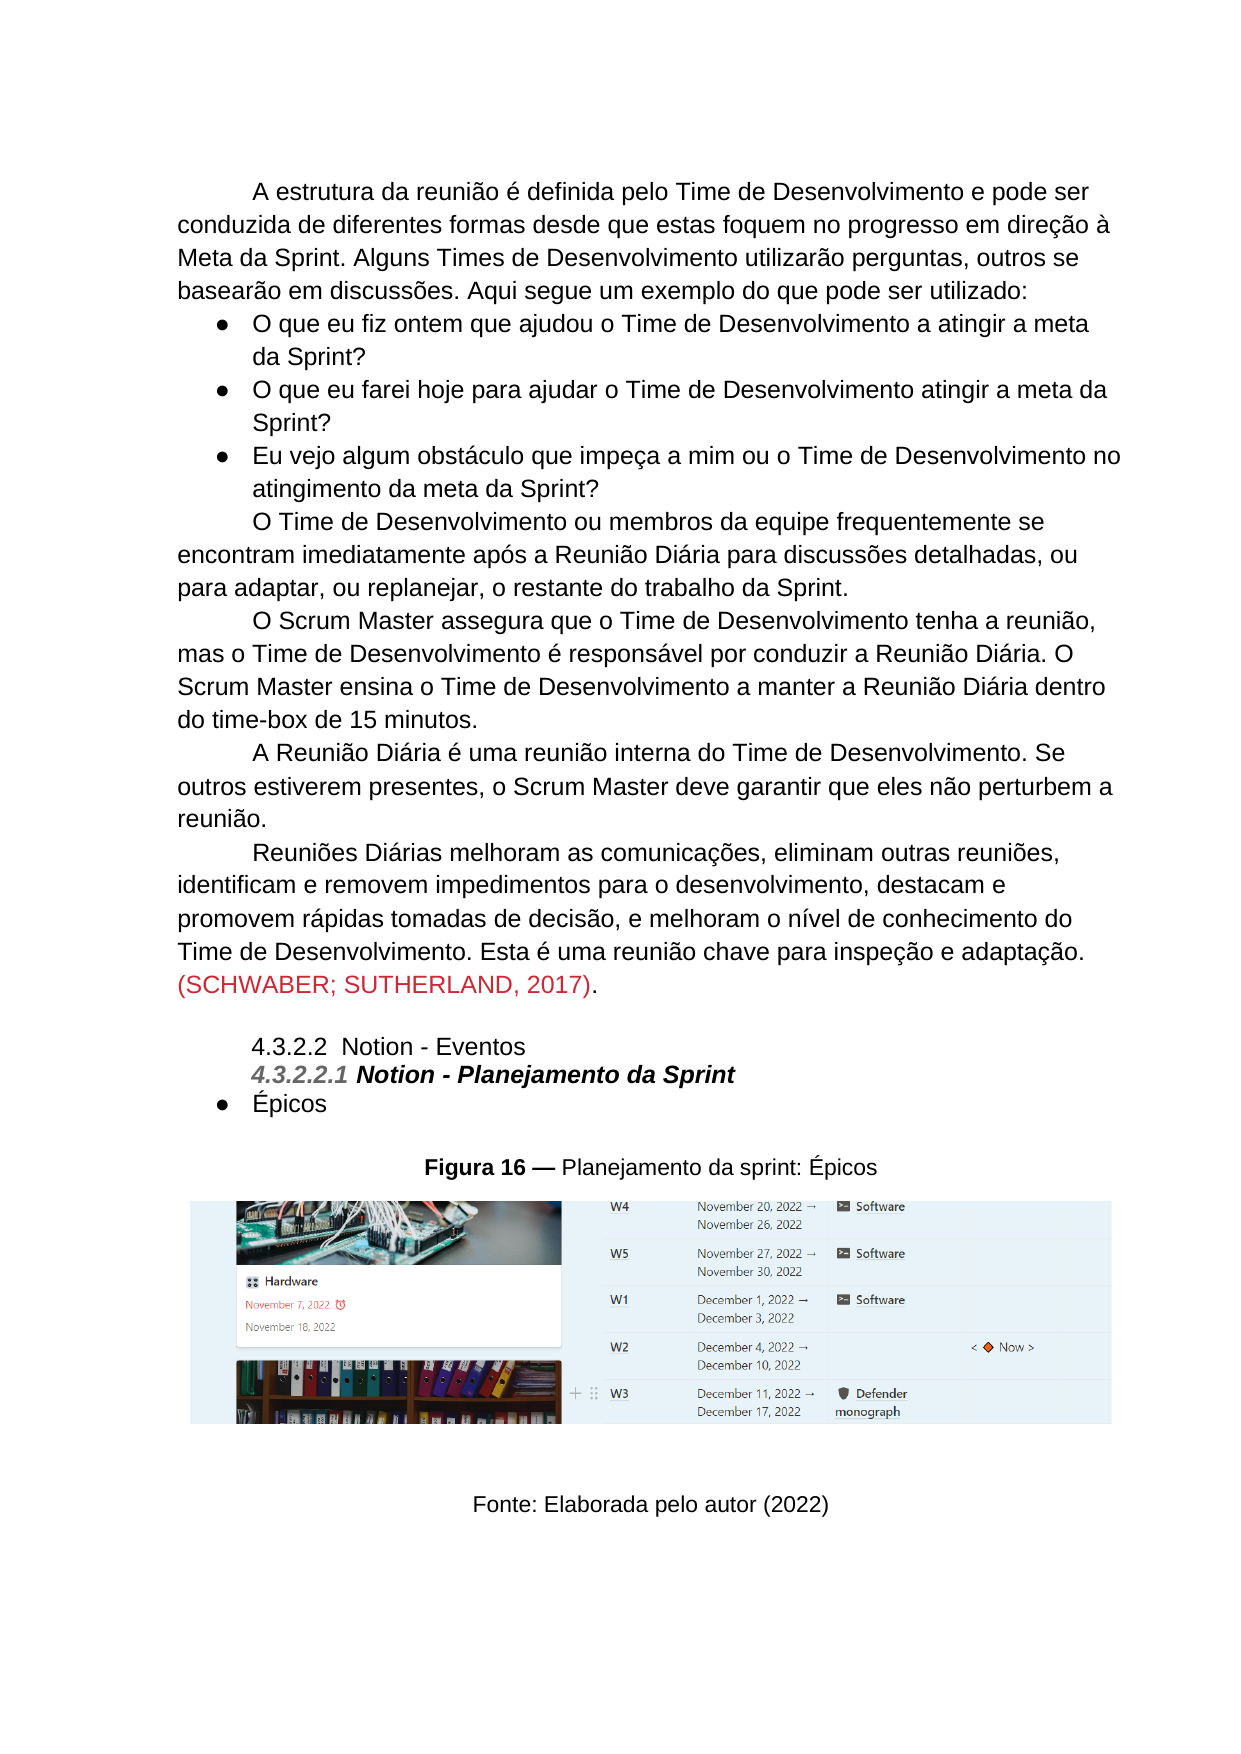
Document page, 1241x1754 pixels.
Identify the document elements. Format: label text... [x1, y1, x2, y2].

table_header Figura 16 — Planejamento da sprint: Épicos [179, 1155, 1122, 1188]
text A Reunião Diária é uma reunião interna do Time de Desenvolvimento. Se outros estiverem presentes, o Scrum Master deve garantir que eles não perturbem a reunião. [177, 738, 1122, 833]
text A estrutura da reunião é definida pelo Time de Desenvolvimento e pode ser conduzida de diferentes formas desde que estas foquem no progresso em direção à Meta da Sprint. Alguns Times de Desenvolvimento utilizarão perguntas, outros se basearão em discussões. Aqui segue um exemplo do que pode ser utilizado: [177, 177, 1122, 305]
subtitle Notion - Planejamento da Sprint [251, 1061, 1122, 1089]
text Reuniões Diárias melhoram as comunicações, eliminam outras reuniões, identificam e removem impedimentos para o desenvolvimento, destacam e promovem rápidas tomadas de decisão, e melhoram o nível de conhecimento do Time de Desenvolvimento. Esta é uma reunião chave para inspeção e adaptação. [177, 837, 1122, 965]
text (SCHWABER; SUTHERLAND, 2017). [177, 969, 1122, 998]
list O que eu farei hoje para ajudar o Time de Desenvolvimento atingir a meta da Sprint? [214, 375, 1122, 437]
subtitle Notion - Eventos [251, 1032, 1122, 1061]
picture [189, 1201, 1112, 1424]
text O Time de Desenvolvimento ou membros da equipe frequentemente se encontram imediatamente após a Reunião Diária para discussões detalhadas, ou para adaptar, ou replanejar, o restante do trabalho da Sprint. [177, 507, 1122, 602]
list Épicos [214, 1089, 1122, 1118]
text O Scrum Master assegura que o Time de Desenvolvimento tenha a reunião, mas o Time de Desenvolvimento é responsável por conduzir a Reunião Diária. O Scrum Master ensina o Time de Desenvolvimento a manter a Reunião Diária dentro do time-box de 15 minutos. [177, 606, 1122, 734]
list O que eu fiz ontem que ajudou o Time de Desenvolvimento a atingir a meta da Sprint? [214, 309, 1122, 371]
table_cell [179, 1191, 1122, 1489]
list Eu vejo algum obstáculo que impeça a mim ou o Time de Desenvolvimento no atingimento da meta da Sprint? [214, 441, 1122, 503]
table_cell Fonte: Elaborada pelo autor (2022) [179, 1492, 1122, 1526]
